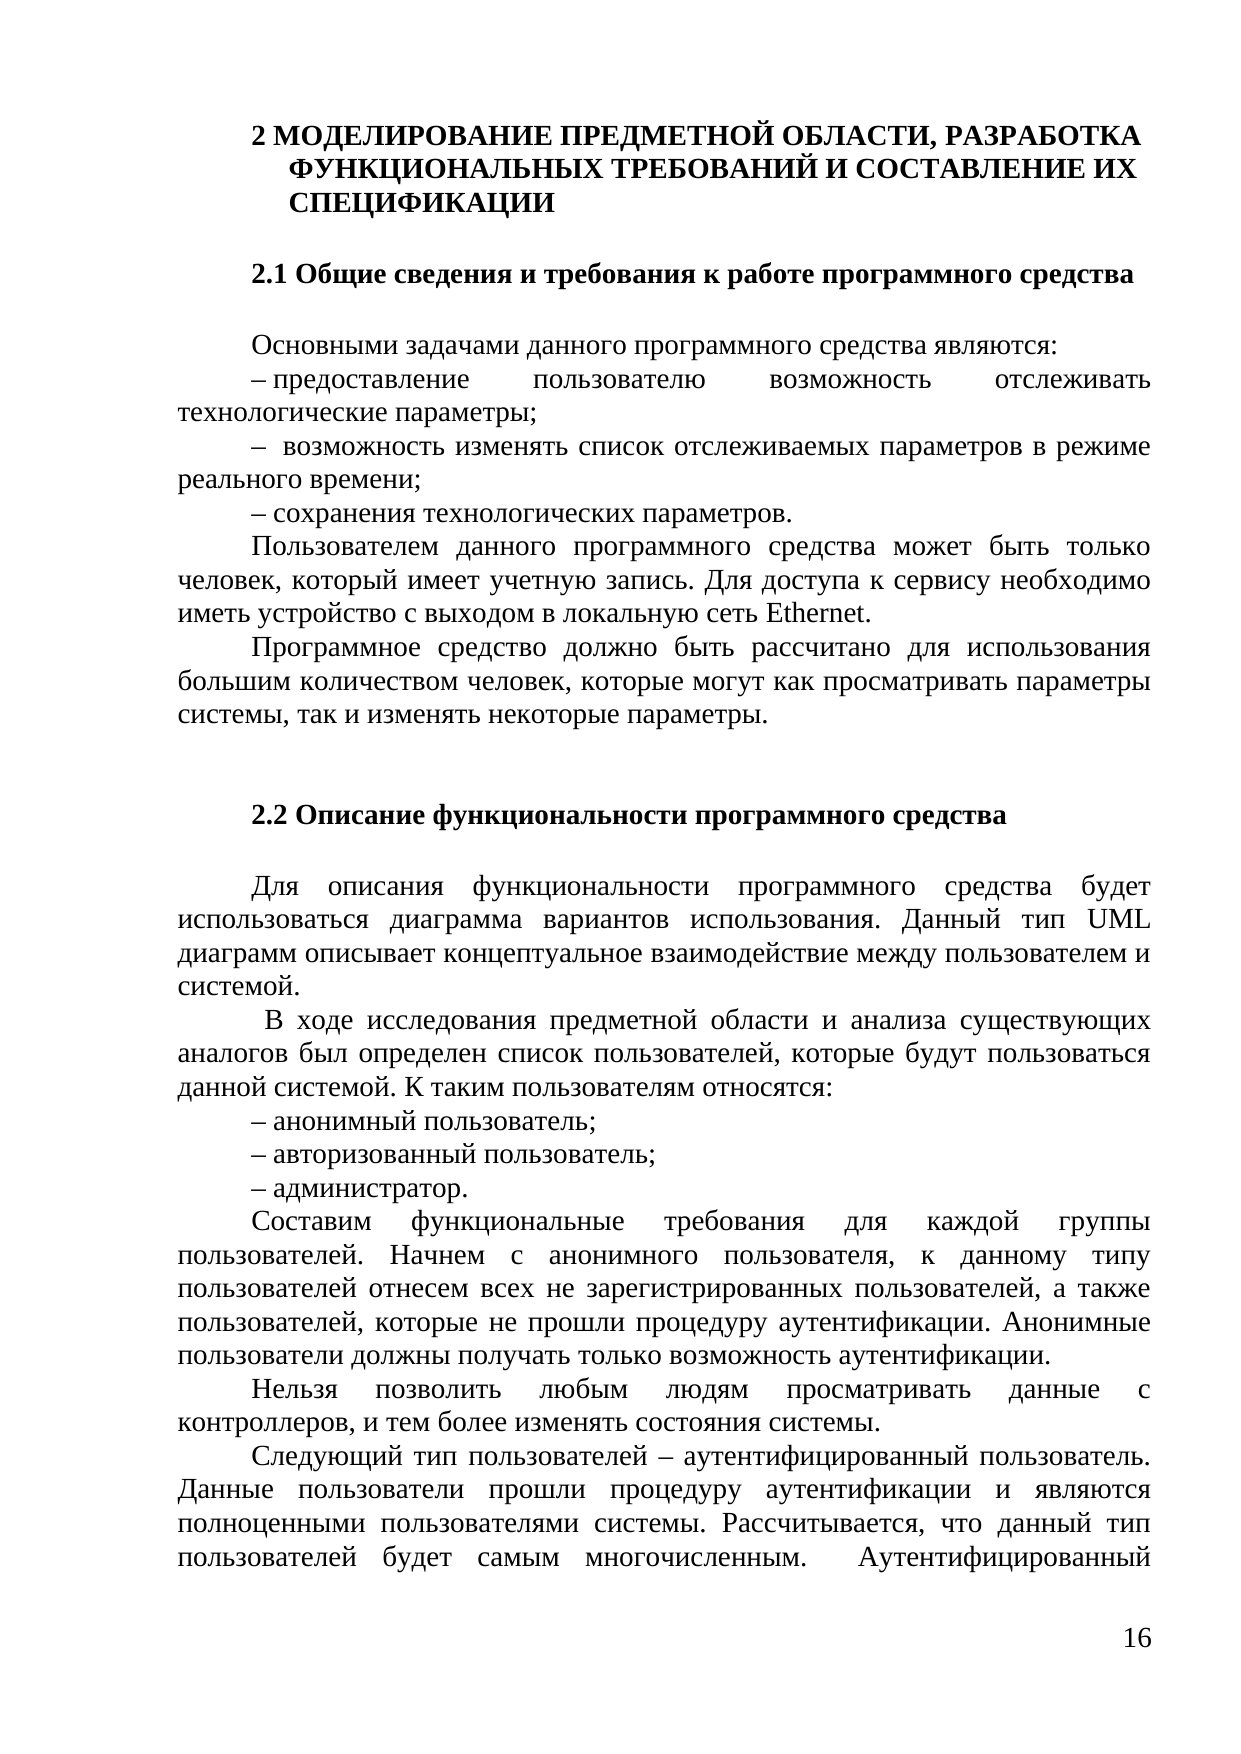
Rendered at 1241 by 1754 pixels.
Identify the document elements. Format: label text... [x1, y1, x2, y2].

text Пользователем данного программного средства может быть только человек, который имеет учетную запись. Для доступа к сервису необходимо иметь устройство с выходом в локальную сеть Ethernet. [177, 528, 1152, 629]
text сохранения технологических параметров. [177, 495, 1152, 528]
text анонимный пользователь; [177, 1103, 1152, 1136]
subtitle Описание функциональности программного средства [251, 797, 1152, 830]
text Для описания функциональности программного средства будет использоваться диаграмма вариантов использования. Данный тип UML диаграмм описывает концептуальное взаимодействие между пользователем и системой. [177, 868, 1152, 1002]
text Программное средство должно быть рассчитано для использования большим количеством человек, которые могут как просматривать параметры системы, так и изменять некоторые параметры. [177, 629, 1152, 730]
text администратор. [177, 1170, 1152, 1203]
text Составим функциональные требования для каждой группы пользователей. Начнем с анонимного пользователя, к данному типу пользователей отнесем всех не зарегистрированных пользователей, а также пользователей, которые не прошли процедуру аутентификации. Анонимные пользователи должны получать только возможность аутентификации. [177, 1203, 1152, 1371]
text Нельзя позволить любым людям просматривать данные с контроллеров, и тем более изменять состояния системы. [177, 1371, 1152, 1438]
text возможность изменять список отслеживаемых параметров в режиме реального времени; [177, 428, 1152, 495]
text Основными задачами данного программного средства являются: [177, 327, 1152, 361]
text авторизованный пользователь; [177, 1136, 1152, 1170]
subtitle Общие сведения и требования к работе программного средства [251, 256, 1152, 290]
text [177, 1438, 1152, 1572]
text предоставление пользователю возможность отслеживать технологические параметры; [177, 361, 1152, 428]
text В ходе исследования предметной области и анализа существующих аналогов был определен список пользователей, которые будут пользоваться данной системой. К таким пользователям относятся: [177, 1002, 1152, 1103]
subtitle Моделирование предметной области, разработка функциональных требований и составление их спецификации [251, 118, 1152, 219]
